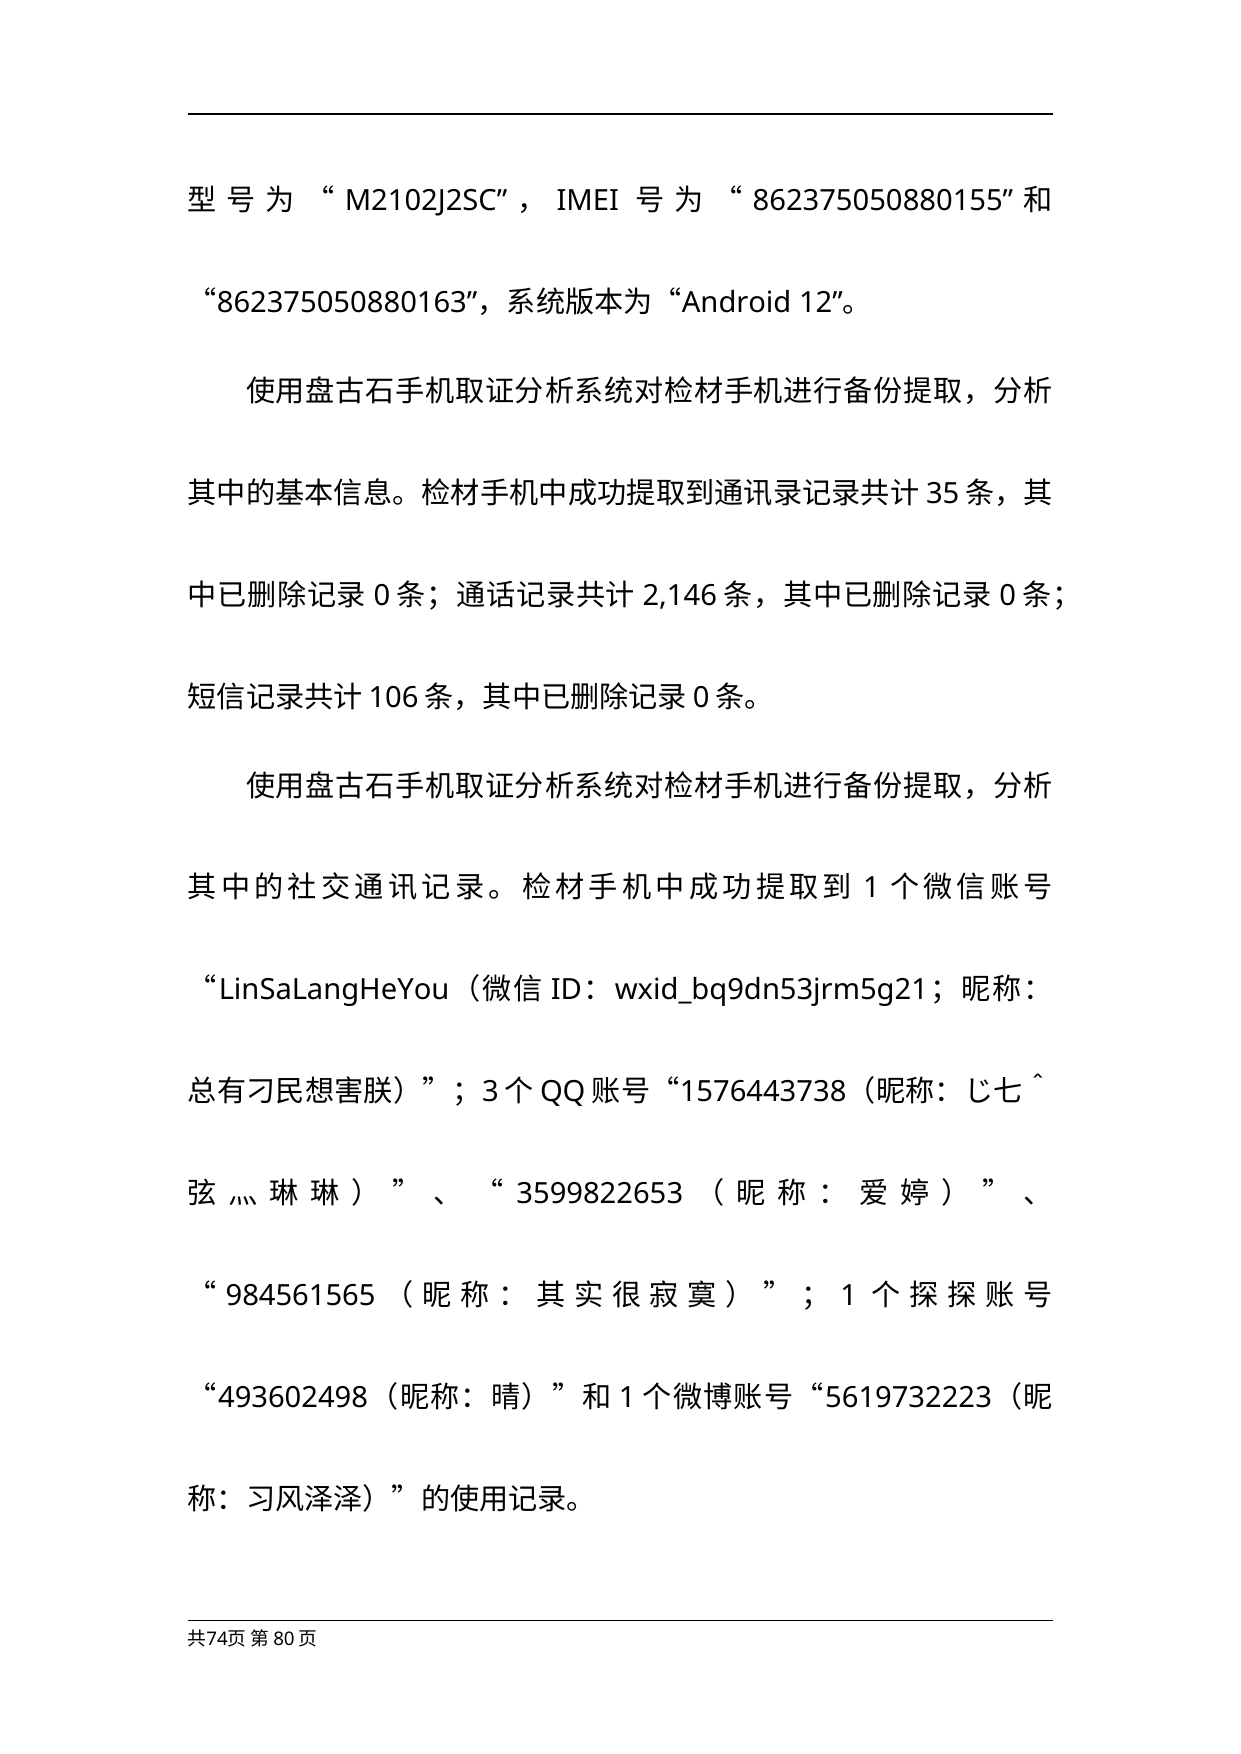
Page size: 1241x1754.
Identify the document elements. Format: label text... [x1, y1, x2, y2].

text 使用盘古石手机取证分析系统对检材手机进行备份提取，分析其中的基本信息。检材手机中成功提取到通讯录记录共计35条，其中已删除记录0条；通话记录共计2,146条，其中已删除记录0条；短信记录共计106条，其中已删除记录0条。 [187, 355, 1053, 728]
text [187, 164, 1053, 334]
text 使用盘古石手机取证分析系统对检材手机进行备份提取，分析其中的社交通讯记录。检材手机中成功提取到1个微信账号“LinSaLangHeYou（微信ID：wxid_bq9dn53jrm5g21；昵称：总有刁民想害朕）”；3个QQ账号“1576443738（昵称：じ七＾弦灬琳琳）”、“3599822653（昵称：爱婷）”、“984561565（昵称：其实很寂寞）”；1个探探账号“493602498（昵称：晴）”和1个微博账号“5619732223（昵称：习风泽泽）”的使用记录。 [187, 749, 1053, 1531]
